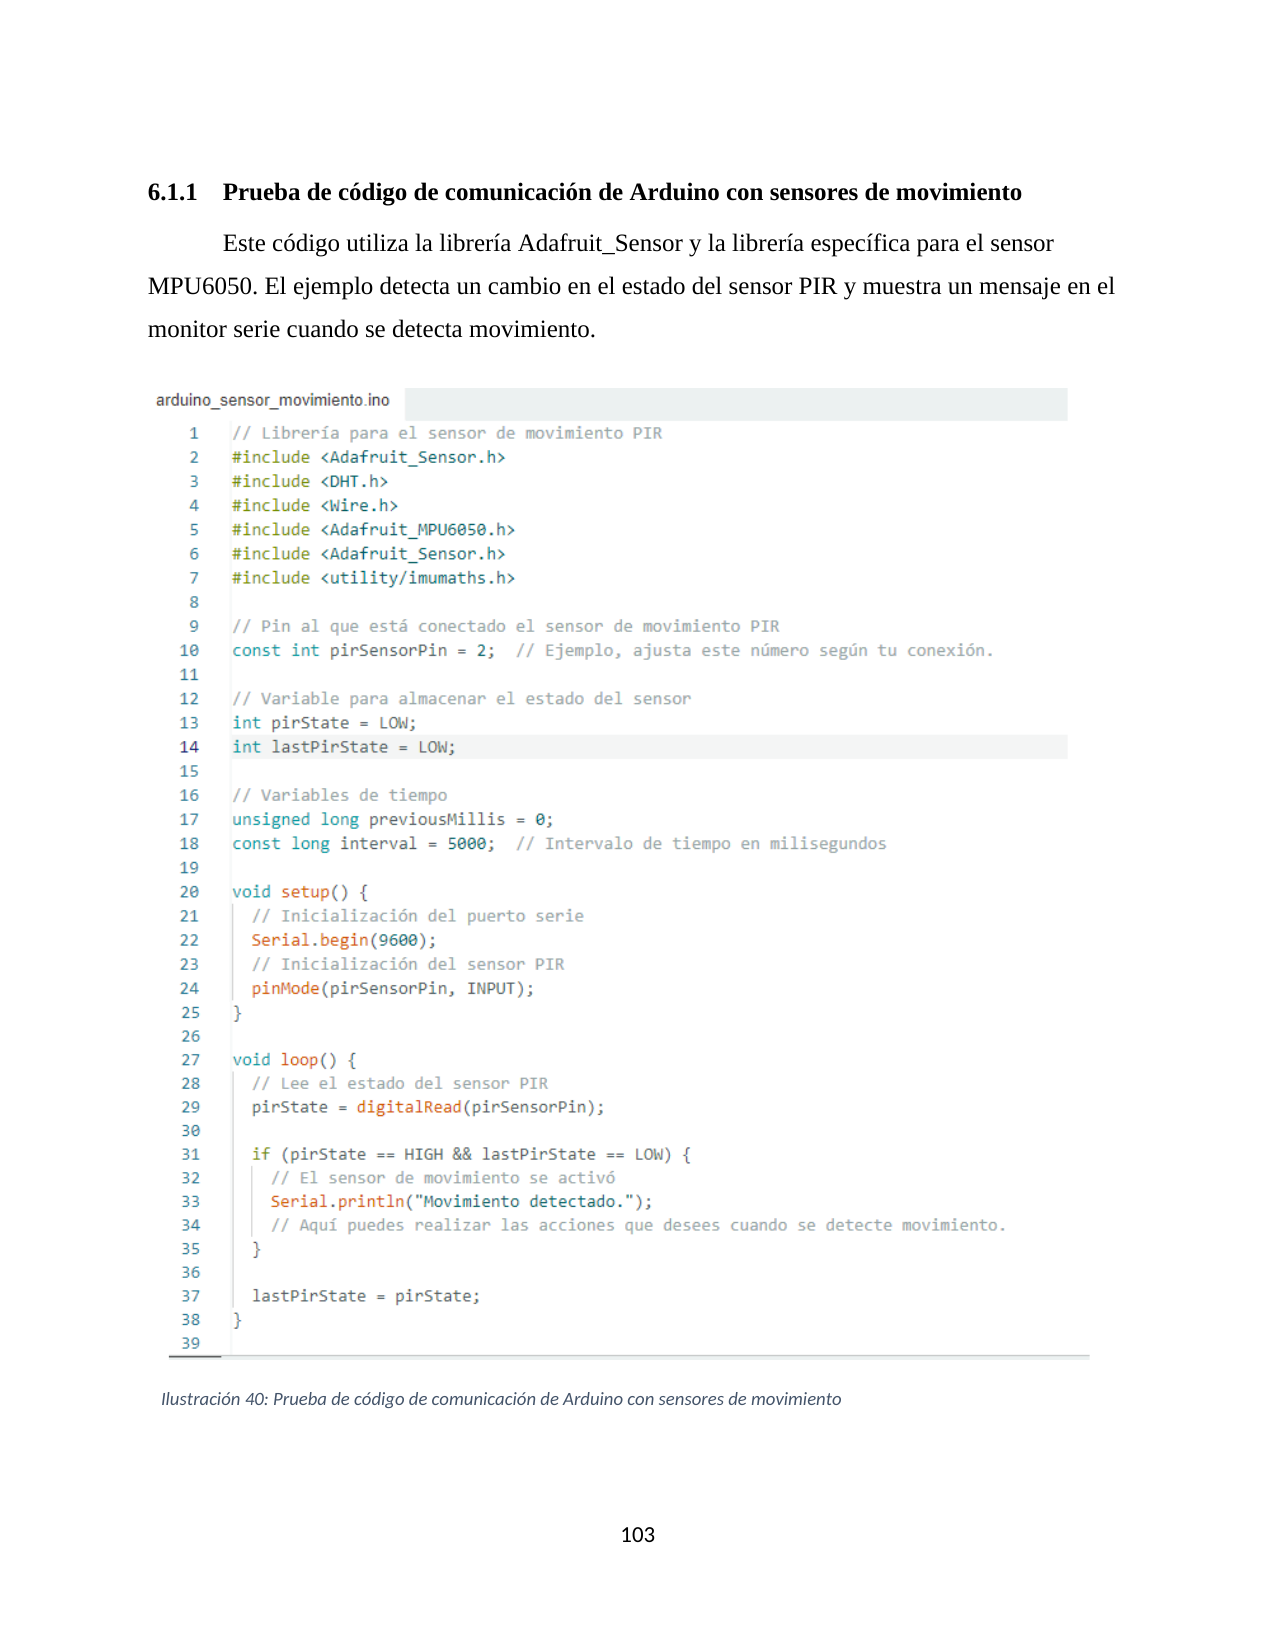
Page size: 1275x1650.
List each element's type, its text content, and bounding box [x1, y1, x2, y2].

list Prueba de código de comunicación de Arduino con sensores de movimiento [148, 177, 1127, 206]
text Este código utiliza la librería Adafruit_Sensor y la librería específica para el sensor MPU6050. El ejemplo detecta un cambio en el estado del sensor PIR y muestra un mensaje en el monitor serie cuando se detecta movimiento. [148, 228, 1127, 343]
picture [147, 388, 1090, 1360]
